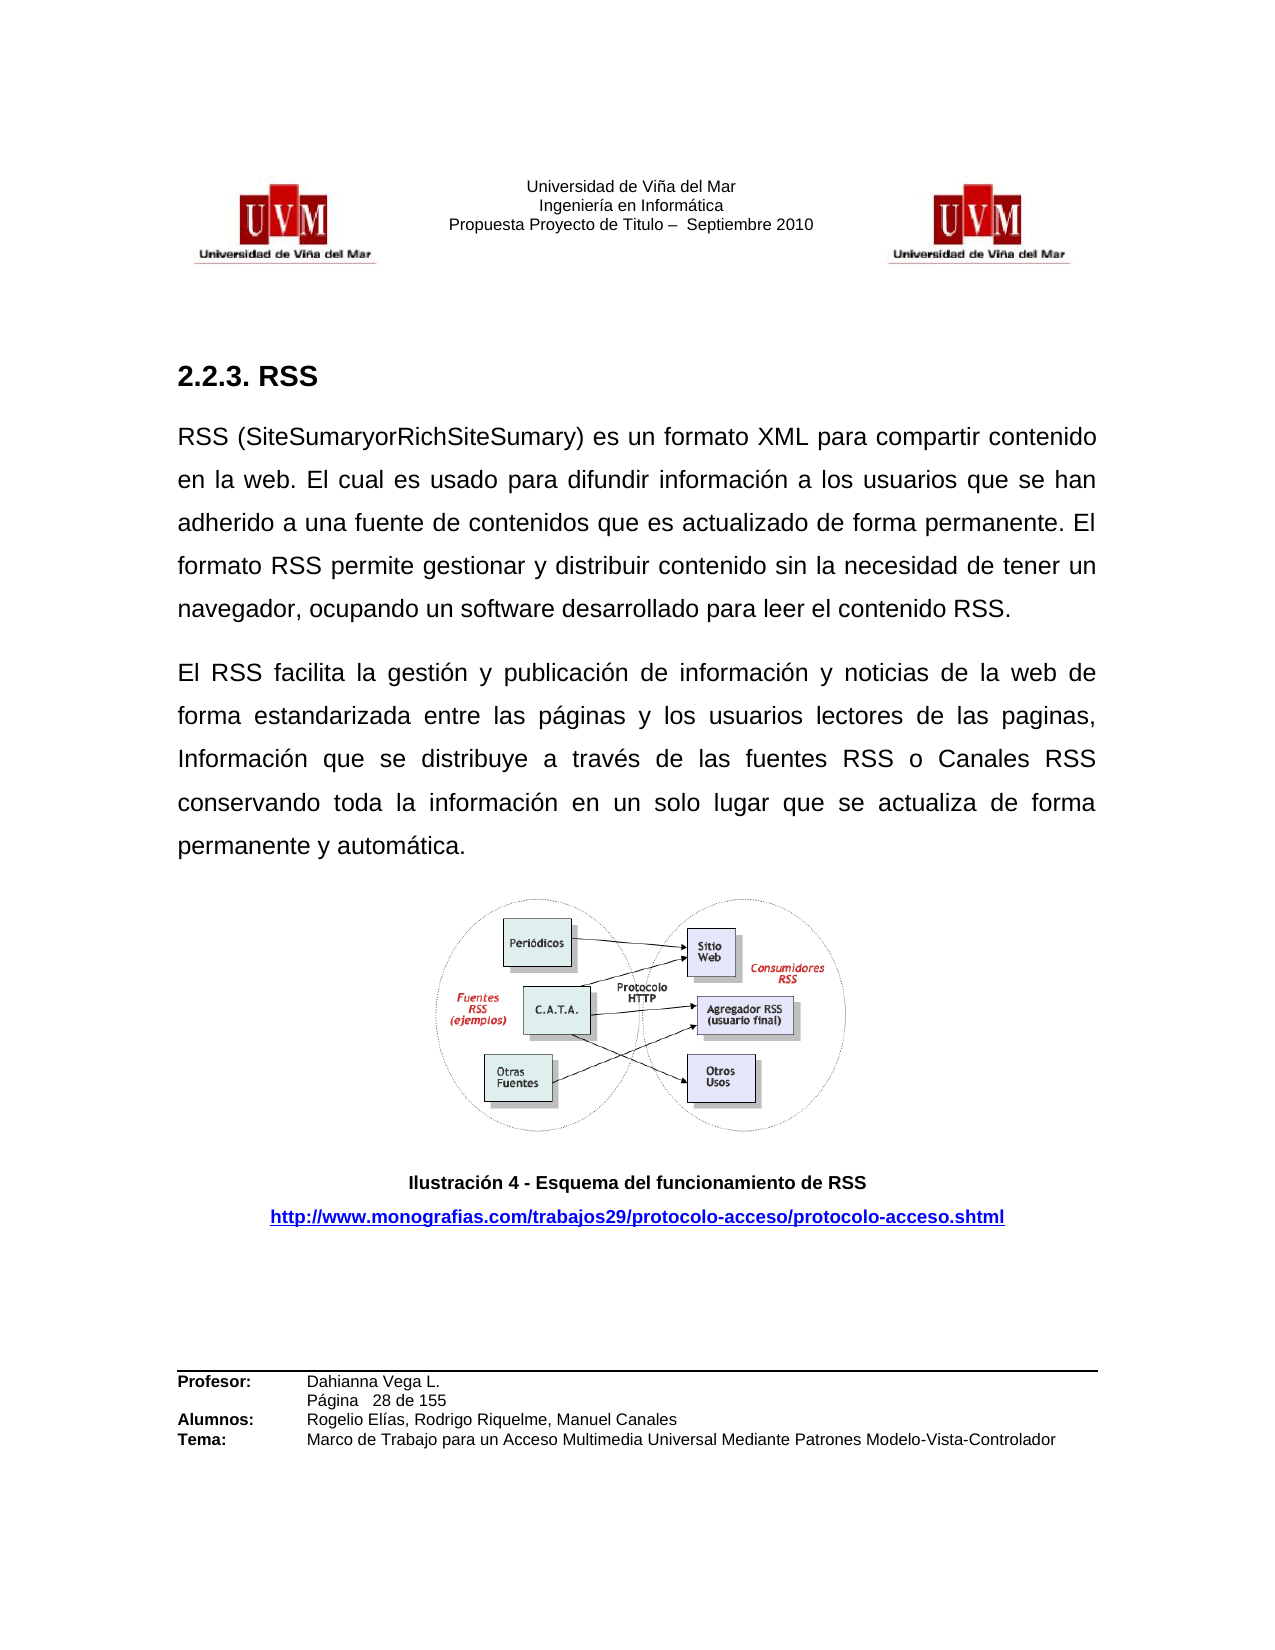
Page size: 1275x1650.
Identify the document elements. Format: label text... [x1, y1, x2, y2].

text Ilustración 4 - Esquema del funcionamiento de RSS [177, 1172, 1098, 1193]
text http://www.monografias.com/trabajos29/protocolo-acceso/protocolo-acceso.shtml [177, 1206, 1098, 1228]
subtitle 2.2.3. RSS [177, 359, 1098, 392]
text El RSS facilita la gestión y publicación de información y noticias de la web de forma estandarizada entre las páginas y los usuarios lectores de las paginas, Información que se distribuye a través de las fuentes RSS o Canales RSS conservando toda la información en un solo lugar que se actualiza de forma permanente y automática. [177, 658, 1098, 859]
picture [419, 894, 856, 1137]
picture [871, 176, 1084, 267]
picture [177, 176, 390, 267]
text RSS (SiteSumaryorRichSiteSumary) es un formato XML para compartir contenido en la web. El cual es usado para difundir información a los usuarios que se han adherido a una fuente de contenidos que es actualizado de forma permanente. El formato RSS permite gestionar y distribuir contenido sin la necesidad de tener un navegador, ocupando un software desarrollado para leer el contenido RSS. [177, 422, 1098, 623]
